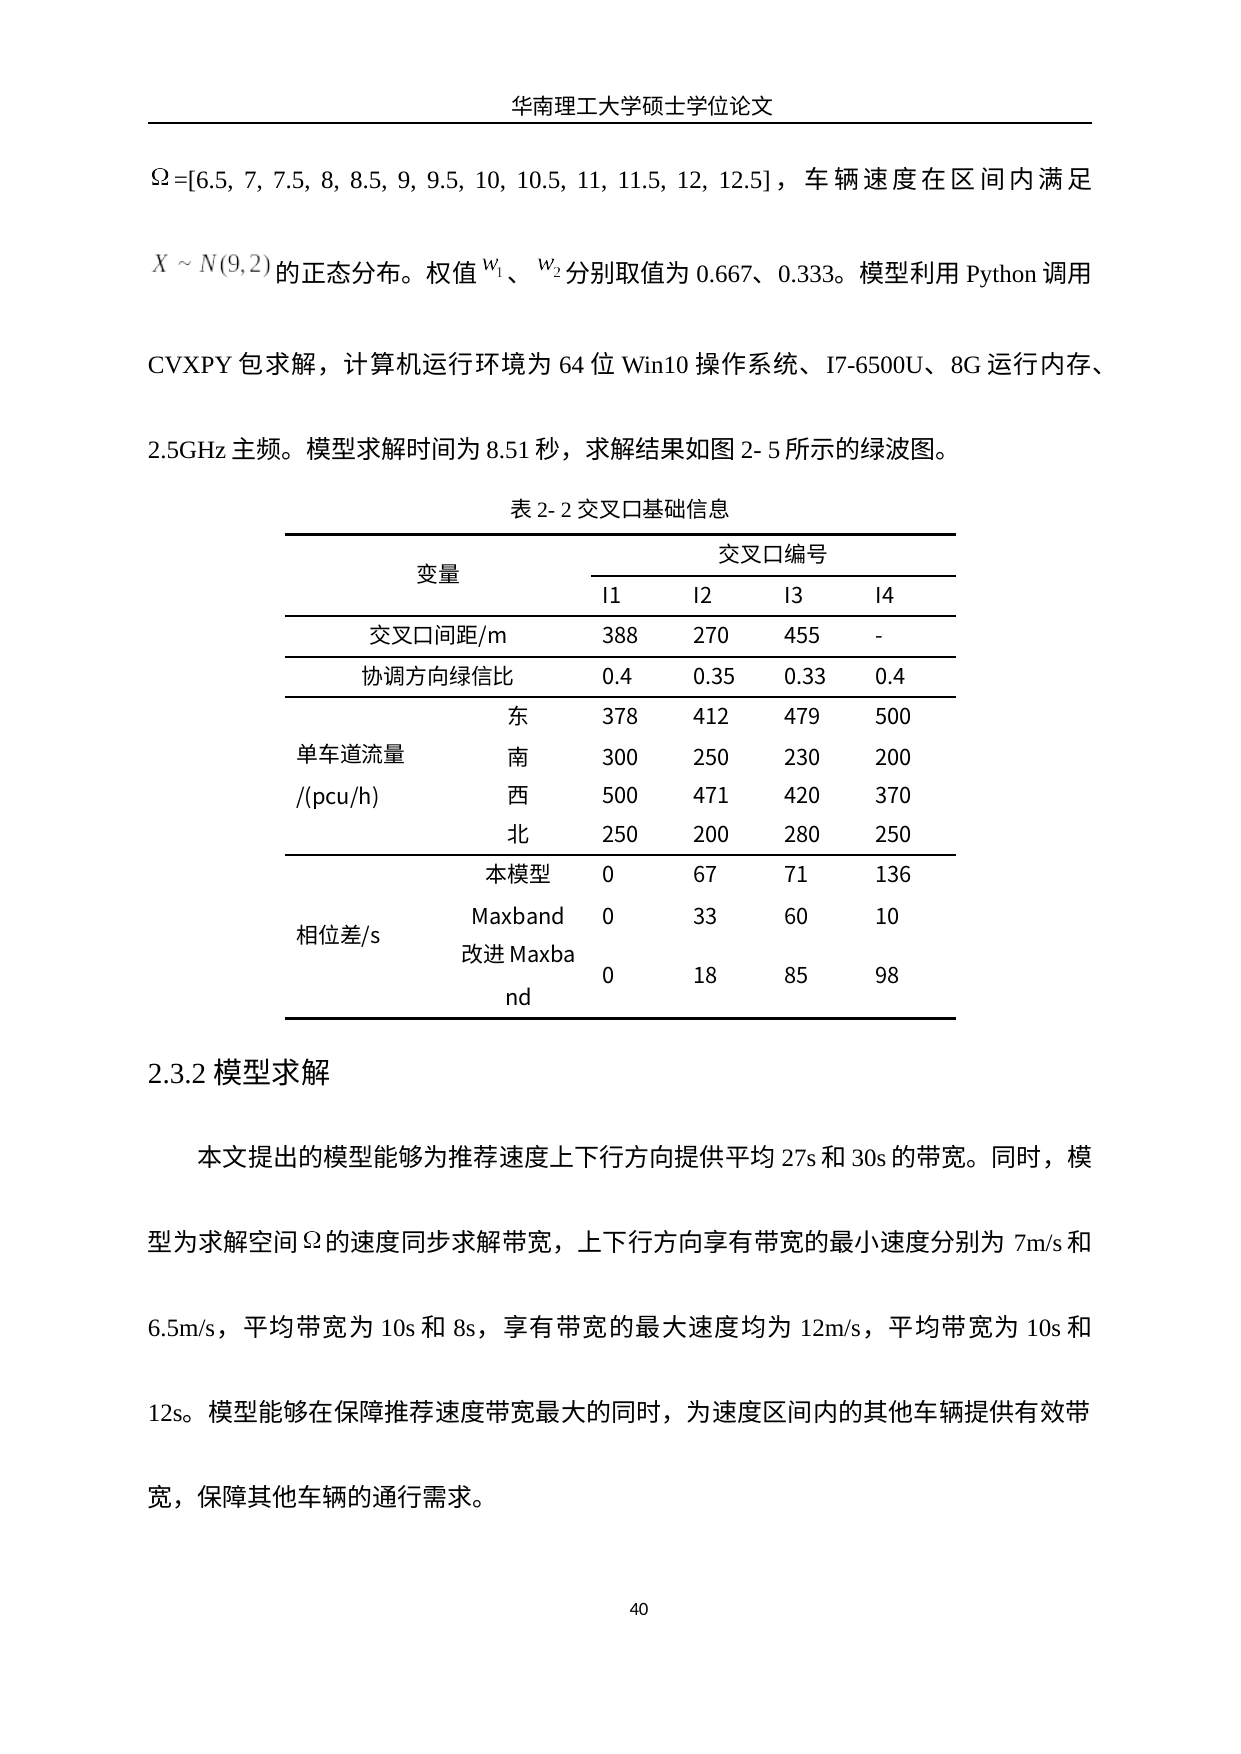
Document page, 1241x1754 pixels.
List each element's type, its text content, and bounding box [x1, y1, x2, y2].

table_cell 378 [591, 698, 682, 737]
table_cell 200 [864, 737, 956, 777]
table_cell 420 [773, 777, 864, 816]
table_header 交叉口编号 [591, 536, 956, 574]
table_cell 相位差/s [285, 856, 445, 1017]
table_cell - [864, 617, 956, 656]
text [148, 159, 1092, 482]
table_cell 370 [864, 777, 956, 816]
table_cell 东 [445, 698, 591, 737]
table_cell 300 [591, 737, 682, 777]
subtitle 2.3.2 模型求解 [148, 1037, 1092, 1105]
table_cell 455 [773, 617, 864, 656]
table_cell 0.4 [864, 658, 956, 696]
table_cell Maxband [445, 895, 591, 936]
table_cell 479 [773, 698, 864, 737]
table_cell 280 [773, 816, 864, 854]
table_cell 471 [682, 777, 773, 816]
table_header 变量 [285, 536, 591, 615]
text 表 2- 2 交叉口基础信息 [148, 491, 1092, 525]
table_cell 500 [591, 777, 682, 816]
table_cell 412 [682, 698, 773, 737]
table_cell 67 [682, 856, 773, 894]
table_cell 本模型 [445, 856, 591, 894]
table_cell 0.33 [773, 658, 864, 696]
table_cell 0 [591, 895, 682, 936]
table_cell 10 [864, 895, 956, 936]
table_cell I4 [864, 577, 956, 615]
text 本文提出的模型能够为推荐速度上下行方向提供平均27s和30s的带宽。同时，模型为求解空间的速度同步求解带宽，上下行方向享有带宽的最小速度分别为7m/s和6.5m/s，平均带宽为10s和8s，享有带宽的最大速度均为12m/s，平均带宽为10s和12s。模型能够在保障推荐速度带宽最大的同时，为速度区间内的其他车辆提供有效带宽，保障其他车辆的通行需求。 [148, 1122, 1092, 1529]
table_cell 协调方向绿信比 [285, 658, 591, 696]
table_cell 500 [864, 698, 956, 737]
table_cell I3 [773, 577, 864, 615]
table_cell 200 [682, 816, 773, 854]
table_cell 0 [591, 856, 682, 894]
table_cell 18 [682, 936, 773, 1017]
table_cell 71 [773, 856, 864, 894]
table_cell 0.4 [591, 658, 682, 696]
table_cell 单车道流量 /(pcu/h) [285, 698, 445, 854]
table_cell 0.35 [682, 658, 773, 696]
table_cell 南 [445, 737, 591, 777]
table_cell 230 [773, 737, 864, 777]
table_cell 西 [445, 777, 591, 816]
table_cell 250 [682, 737, 773, 777]
table_cell 250 [864, 816, 956, 854]
table_cell 0 [591, 936, 682, 1017]
table_cell 250 [591, 816, 682, 854]
table_cell 388 [591, 617, 682, 656]
table_cell 270 [682, 617, 773, 656]
table_cell 98 [864, 936, 956, 1017]
table_cell 33 [682, 895, 773, 936]
table_cell 85 [773, 936, 864, 1017]
table_cell 北 [445, 816, 591, 854]
table_cell I1 [591, 577, 682, 615]
table_cell 交叉口间距/m [285, 617, 591, 656]
table_cell 60 [773, 895, 864, 936]
table_cell I2 [682, 577, 773, 615]
table_cell 改进Maxband [445, 936, 591, 1017]
table_cell 136 [864, 856, 956, 894]
